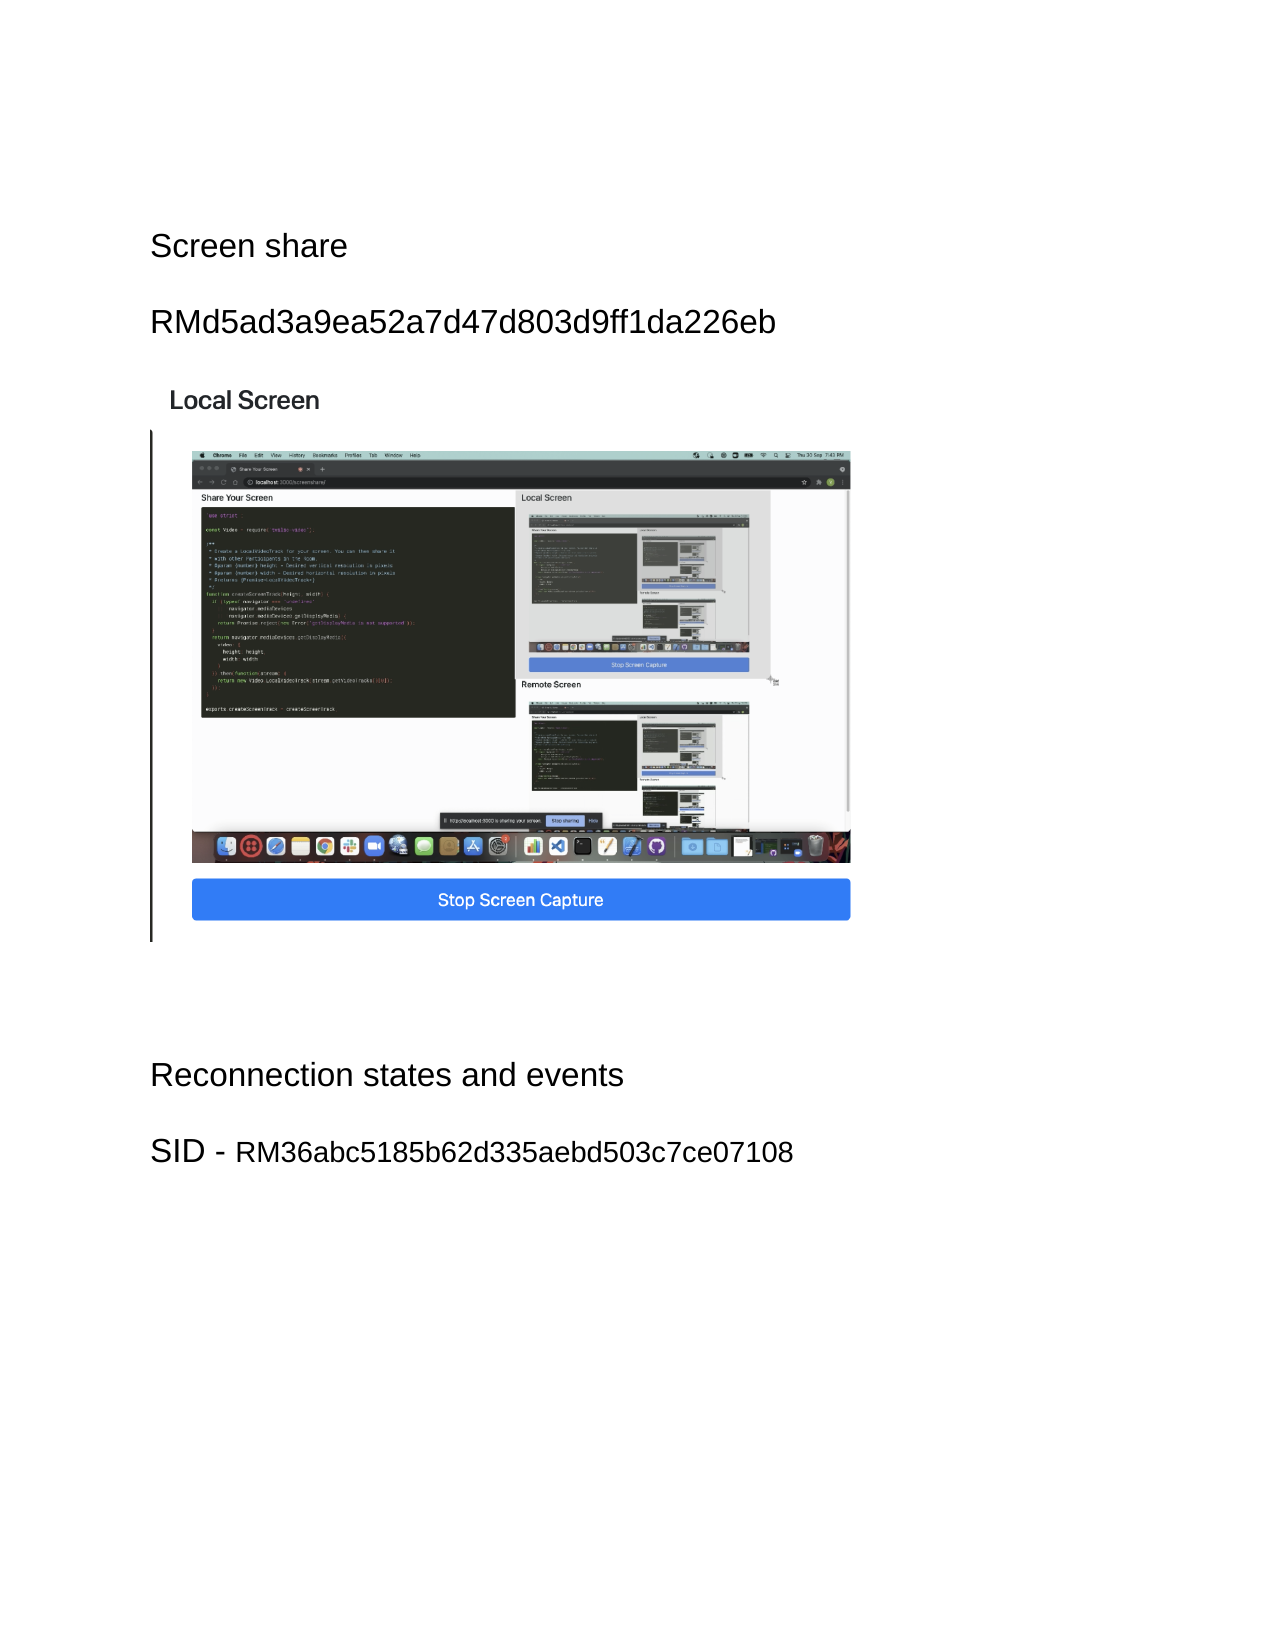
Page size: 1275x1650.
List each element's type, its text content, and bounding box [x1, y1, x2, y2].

subtitle Reconnection states and events [150, 1055, 1125, 1094]
subtitle RMd5ad3a9ea52a7d47d803d9ff1da226eb [150, 302, 1125, 340]
subtitle SID - RM36abc5185b62d335aebd503c7ce07108 [150, 1131, 1125, 1169]
subtitle Screen share [150, 226, 1125, 264]
picture [150, 377, 914, 942]
